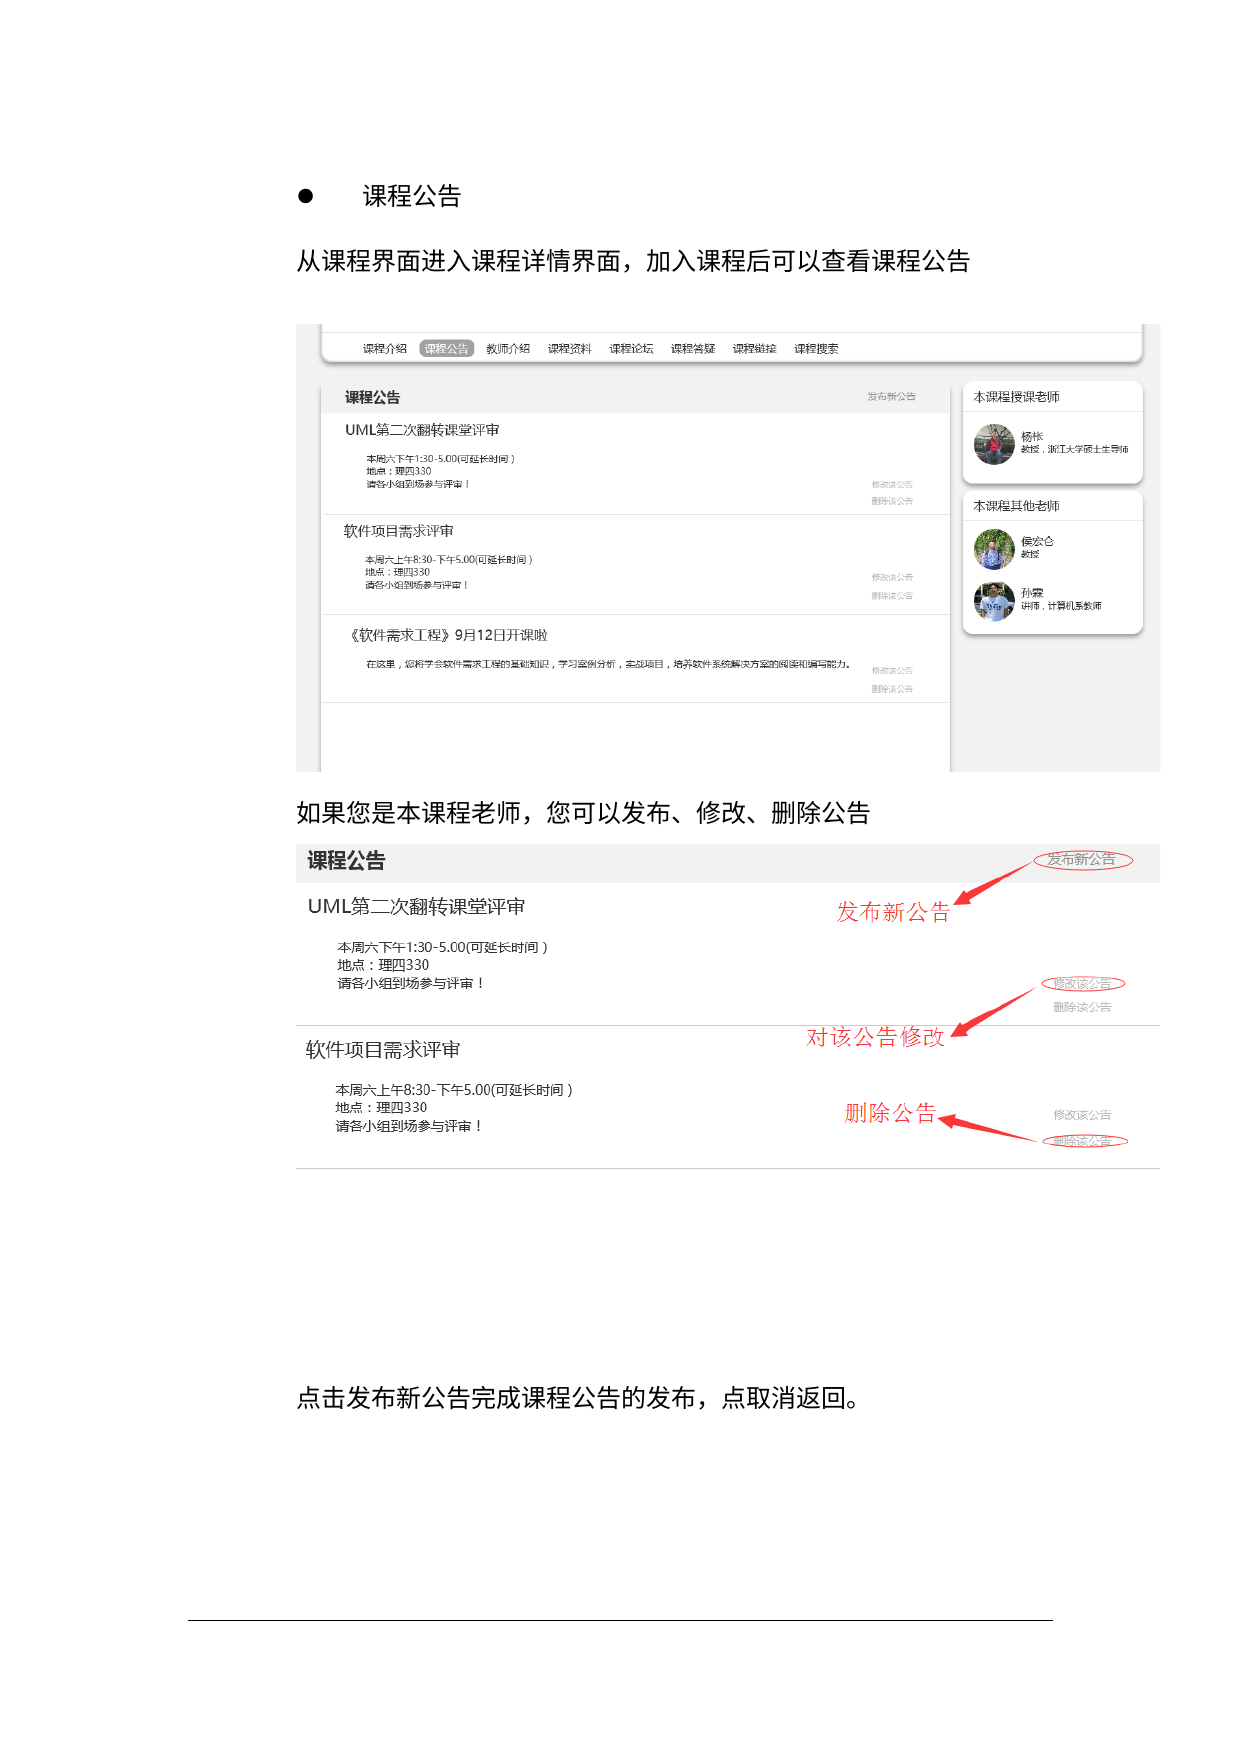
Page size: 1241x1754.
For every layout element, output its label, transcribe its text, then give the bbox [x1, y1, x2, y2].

text 从课程界面进入课程详情界面，加入课程后可以查看课程公告 [187, 227, 1053, 292]
subtitle 课程公告 [187, 162, 1053, 227]
text 点击发布新公告完成课程公告的发布，点取消返回。 [187, 1364, 1053, 1429]
text 如果您是本课程老师，您可以发布、修改、删除公告 [187, 779, 1053, 844]
picture [296, 844, 1161, 1177]
picture [296, 324, 1161, 772]
